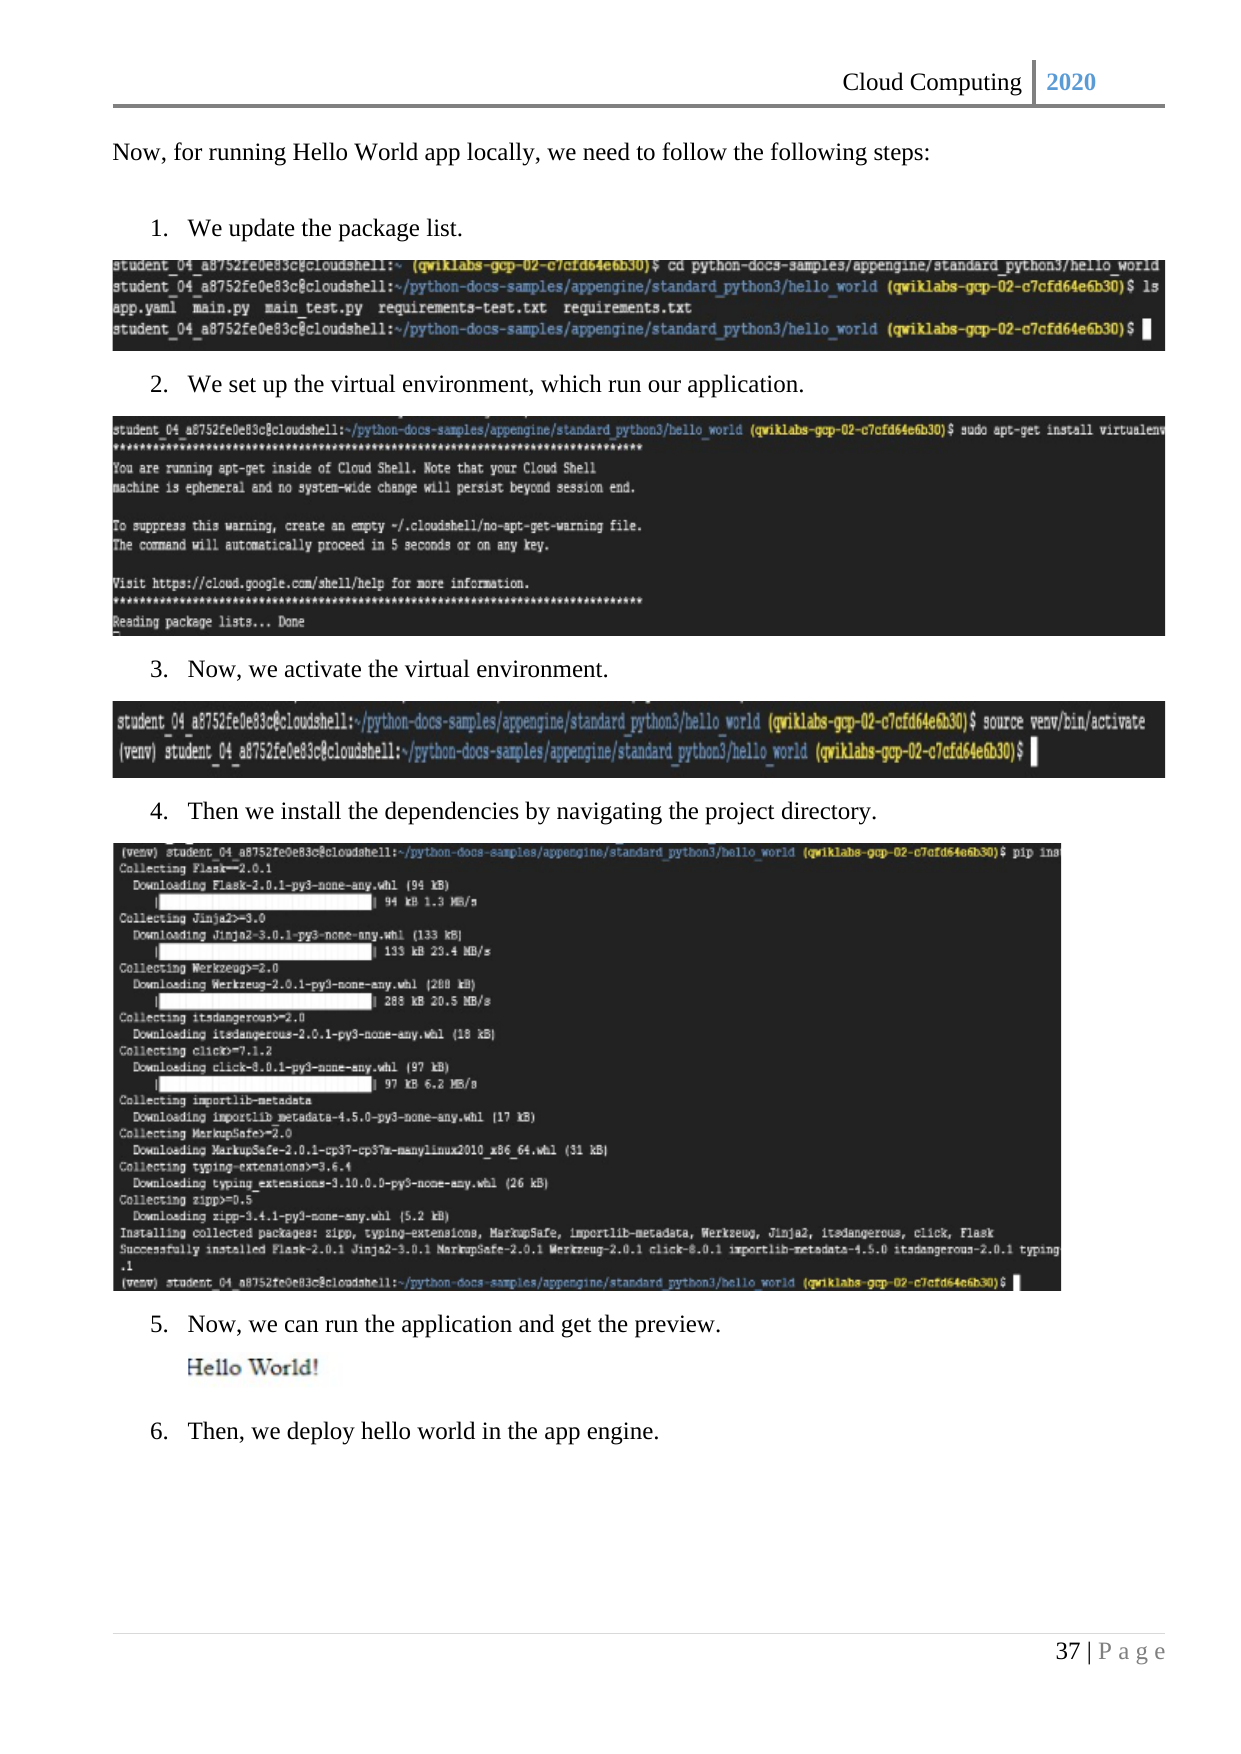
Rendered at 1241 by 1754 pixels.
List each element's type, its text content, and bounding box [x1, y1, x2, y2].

list Then we install the dependencies by navigating the project directory. [150, 796, 1165, 825]
text Now, for running Hello World app locally, we need to follow the following steps: [112, 137, 1165, 166]
list Then, we deploy hello world in the app engine. [150, 1416, 1165, 1445]
picture [187, 1352, 438, 1402]
list Now, we activate the virtual environment. [150, 654, 1165, 683]
picture [112, 416, 1166, 636]
list We set up the virtual environment, which run our application. [150, 369, 1165, 398]
picture [112, 843, 1062, 1291]
list We update the package list. [150, 213, 1165, 242]
list Now, we can run the application and get the preview. [150, 1309, 1165, 1338]
picture [112, 701, 1166, 778]
picture [112, 260, 1166, 351]
